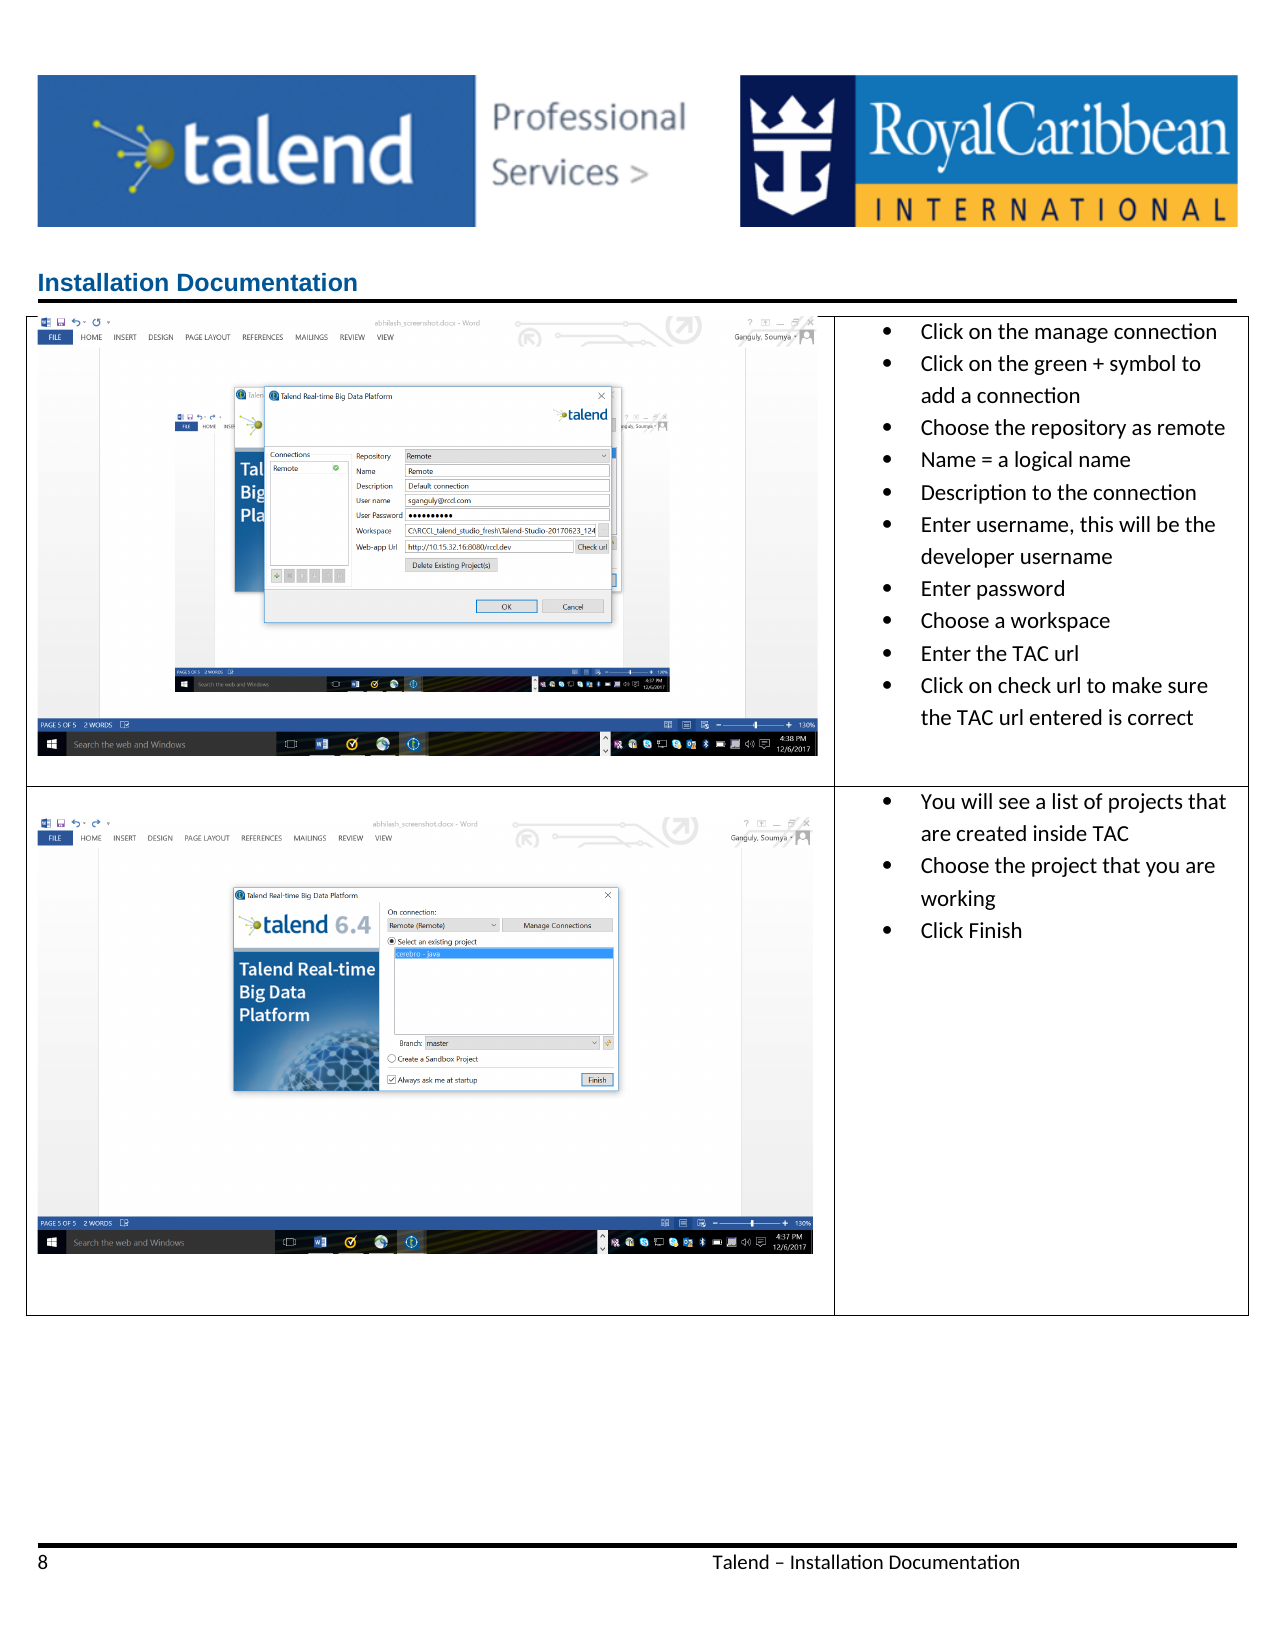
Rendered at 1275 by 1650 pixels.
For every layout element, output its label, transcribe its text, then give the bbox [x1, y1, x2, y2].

picture [37, 75, 1238, 227]
table_cell You will see a list of projects that are created inside TAC Choose the project that you are working Click Finish [835, 787, 1248, 1315]
picture [37, 817, 813, 1254]
table_cell [27, 787, 834, 1315]
table_cell [27, 317, 834, 786]
picture [37, 316, 818, 756]
table_cell Click on the manage connection Click on the green + symbol to add a connection Choose the repository as remote Name = a logical name Description to the connection Enter username, this will be the developer username Enter password Choose a workspace Enter the TAC url Click on check url to make sure the TAC url entered is correct [835, 317, 1248, 786]
